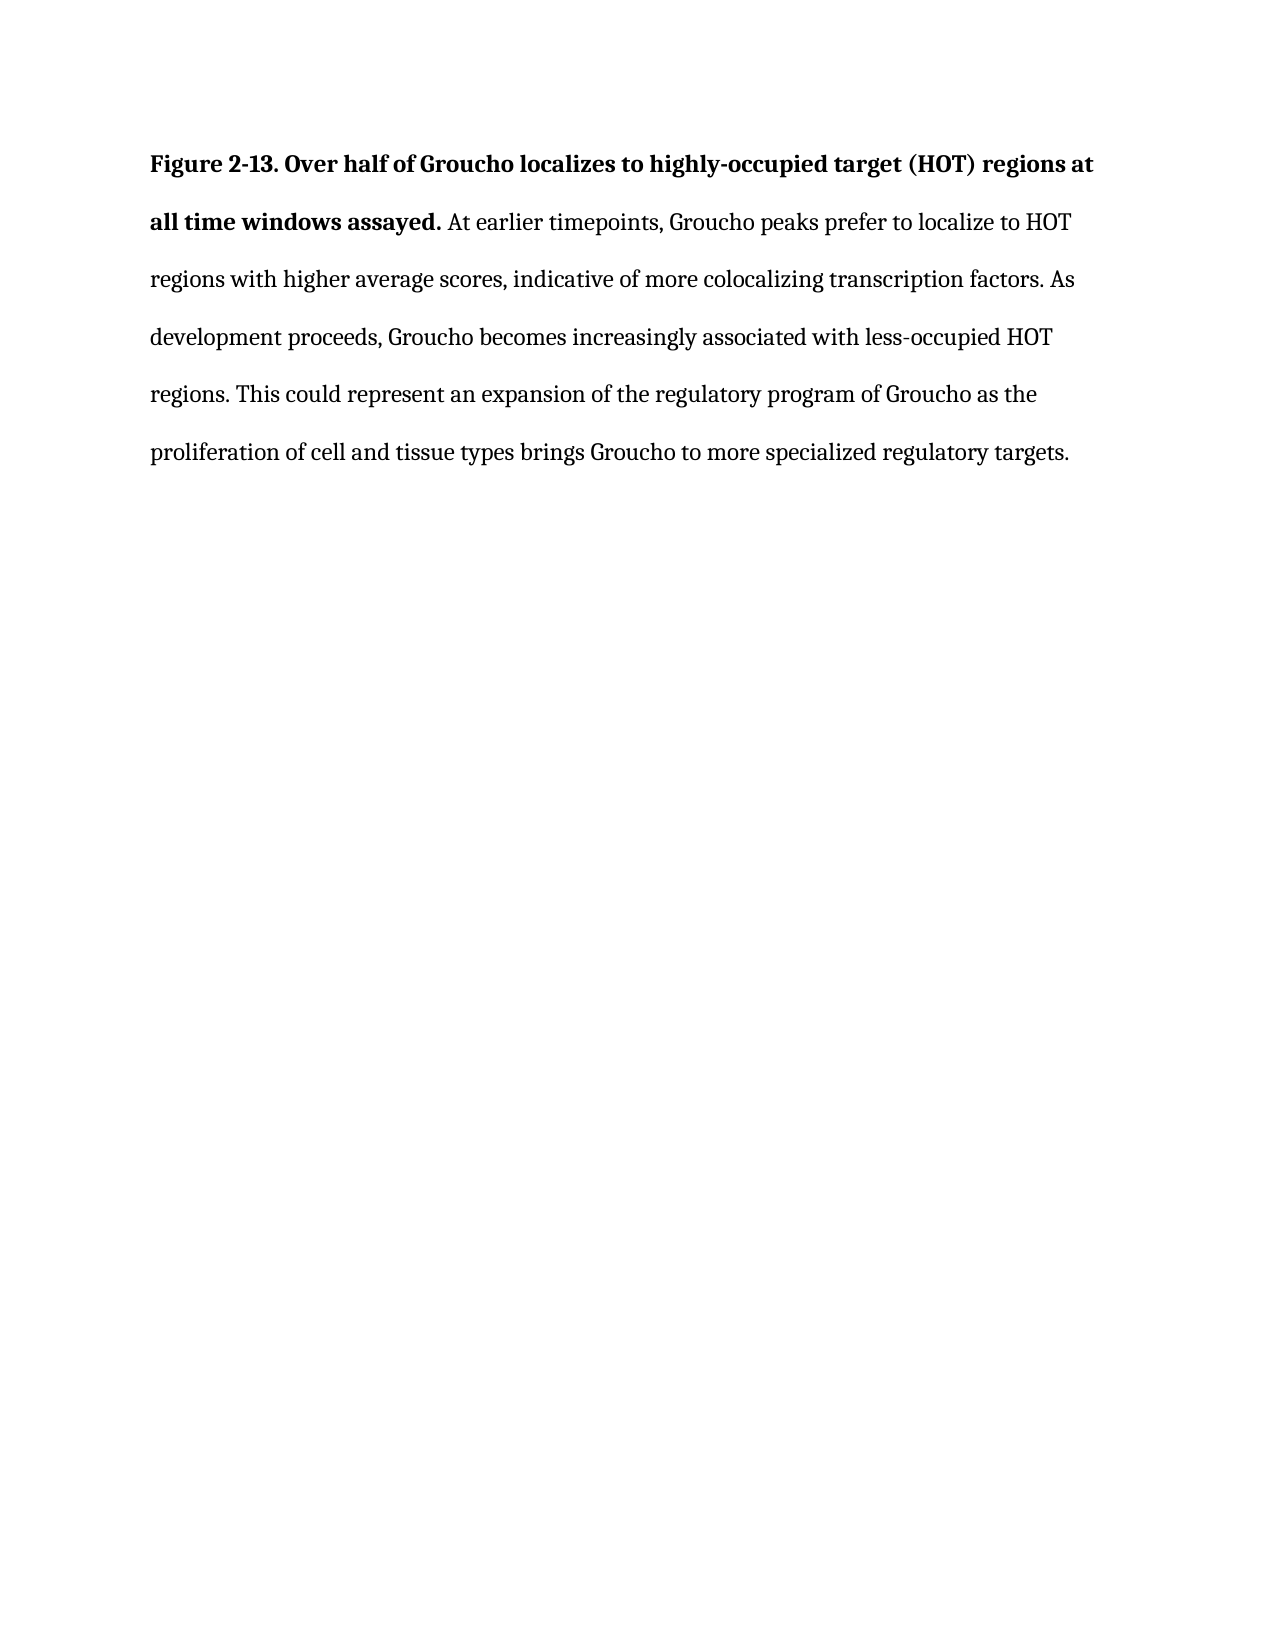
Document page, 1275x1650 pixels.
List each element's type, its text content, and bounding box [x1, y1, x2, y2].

text Figure 2-13. Over half of Groucho localizes to highly-occupied target (HOT) regions at all time windows assayed. At earlier timepoints, Groucho peaks prefer to localize to HOT regions with higher average scores, indicative of more colocalizing transcription factors. As development proceeds, Groucho becomes increasingly associated with less-occupied HOT regions. This could represent an expansion of the regulatory program of Groucho as the proliferation of cell and tissue types brings Groucho to more specialized regulatory targets. [150, 150, 1125, 466]
